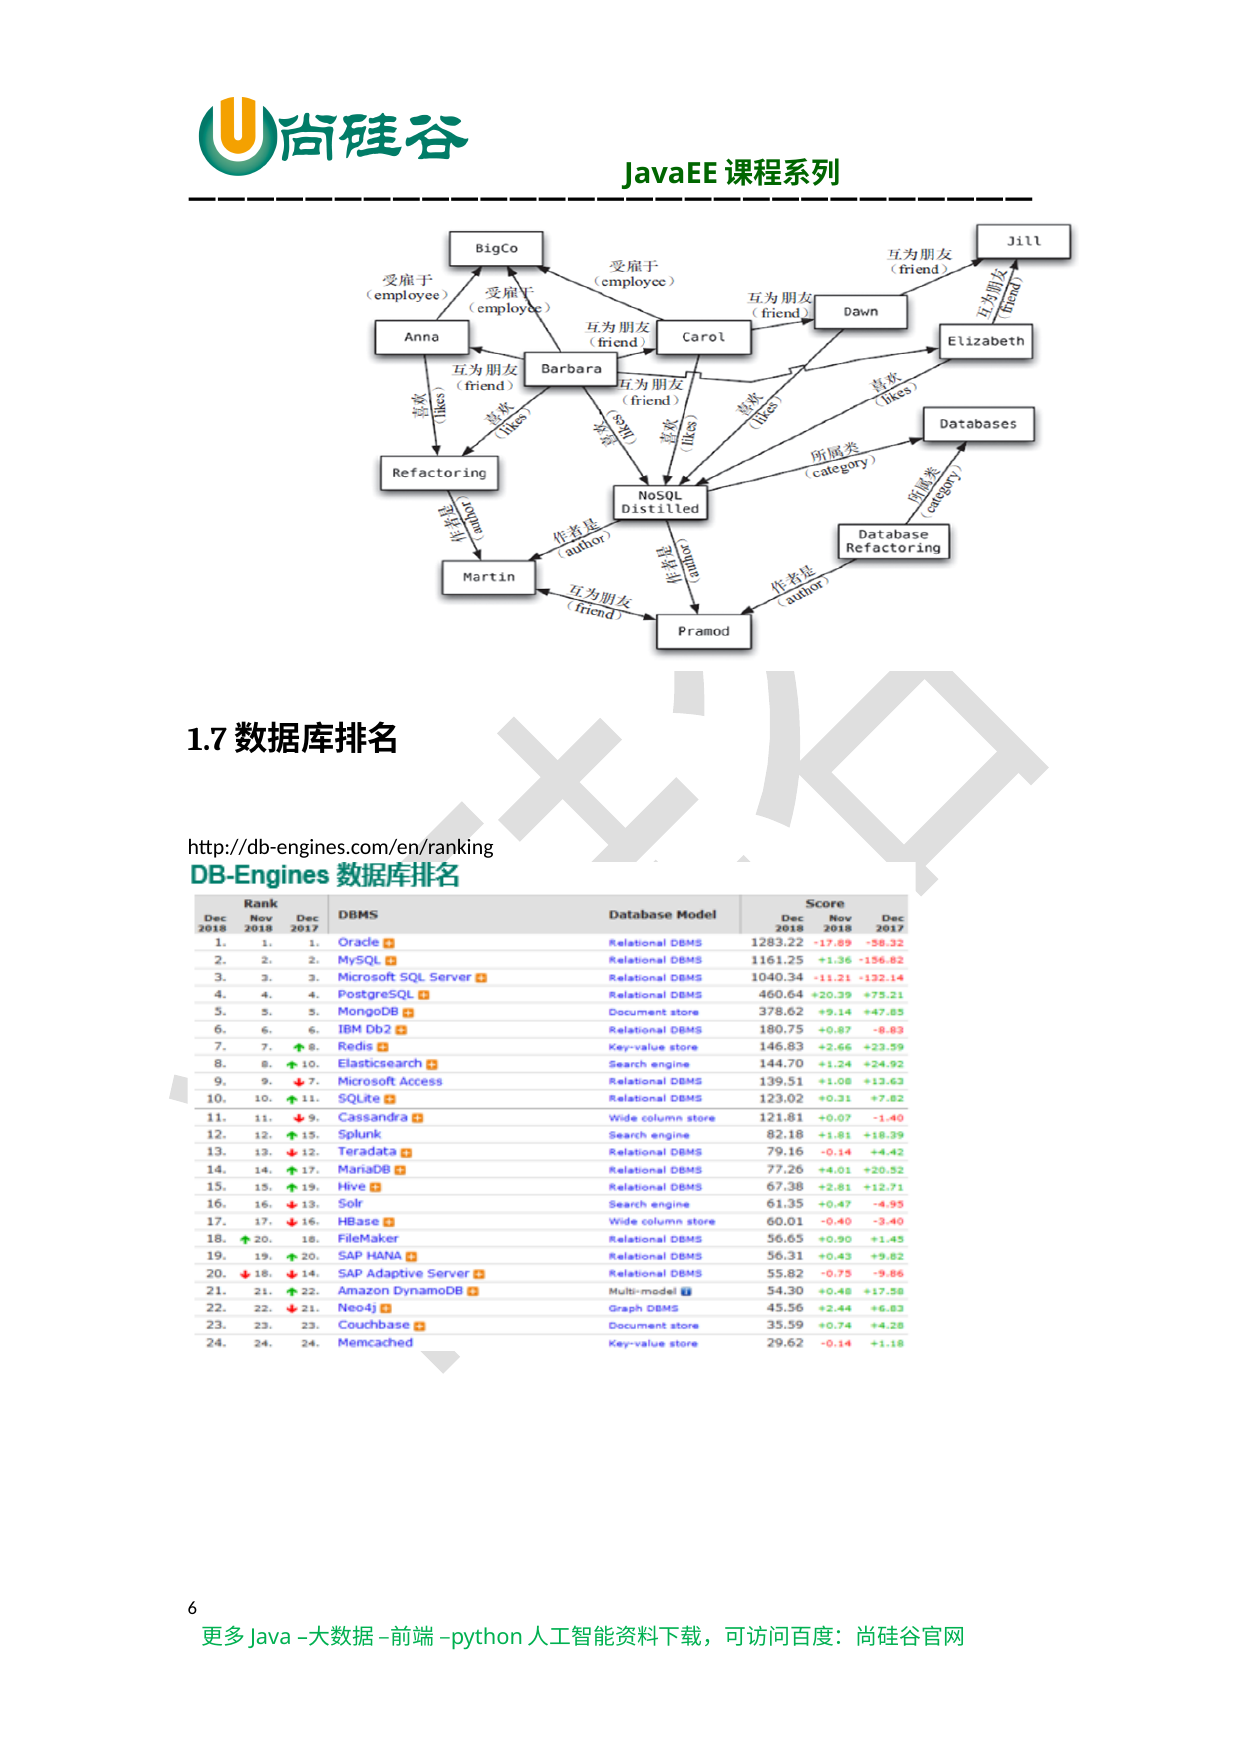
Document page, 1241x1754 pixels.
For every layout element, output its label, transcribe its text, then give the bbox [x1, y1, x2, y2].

picture [187, 88, 476, 184]
picture [231, 221, 1097, 671]
picture [187, 862, 916, 1351]
text http://db-engines.com/en/ranking [187, 830, 1053, 863]
subtitle 1.7 数据库排名 [187, 703, 1053, 768]
